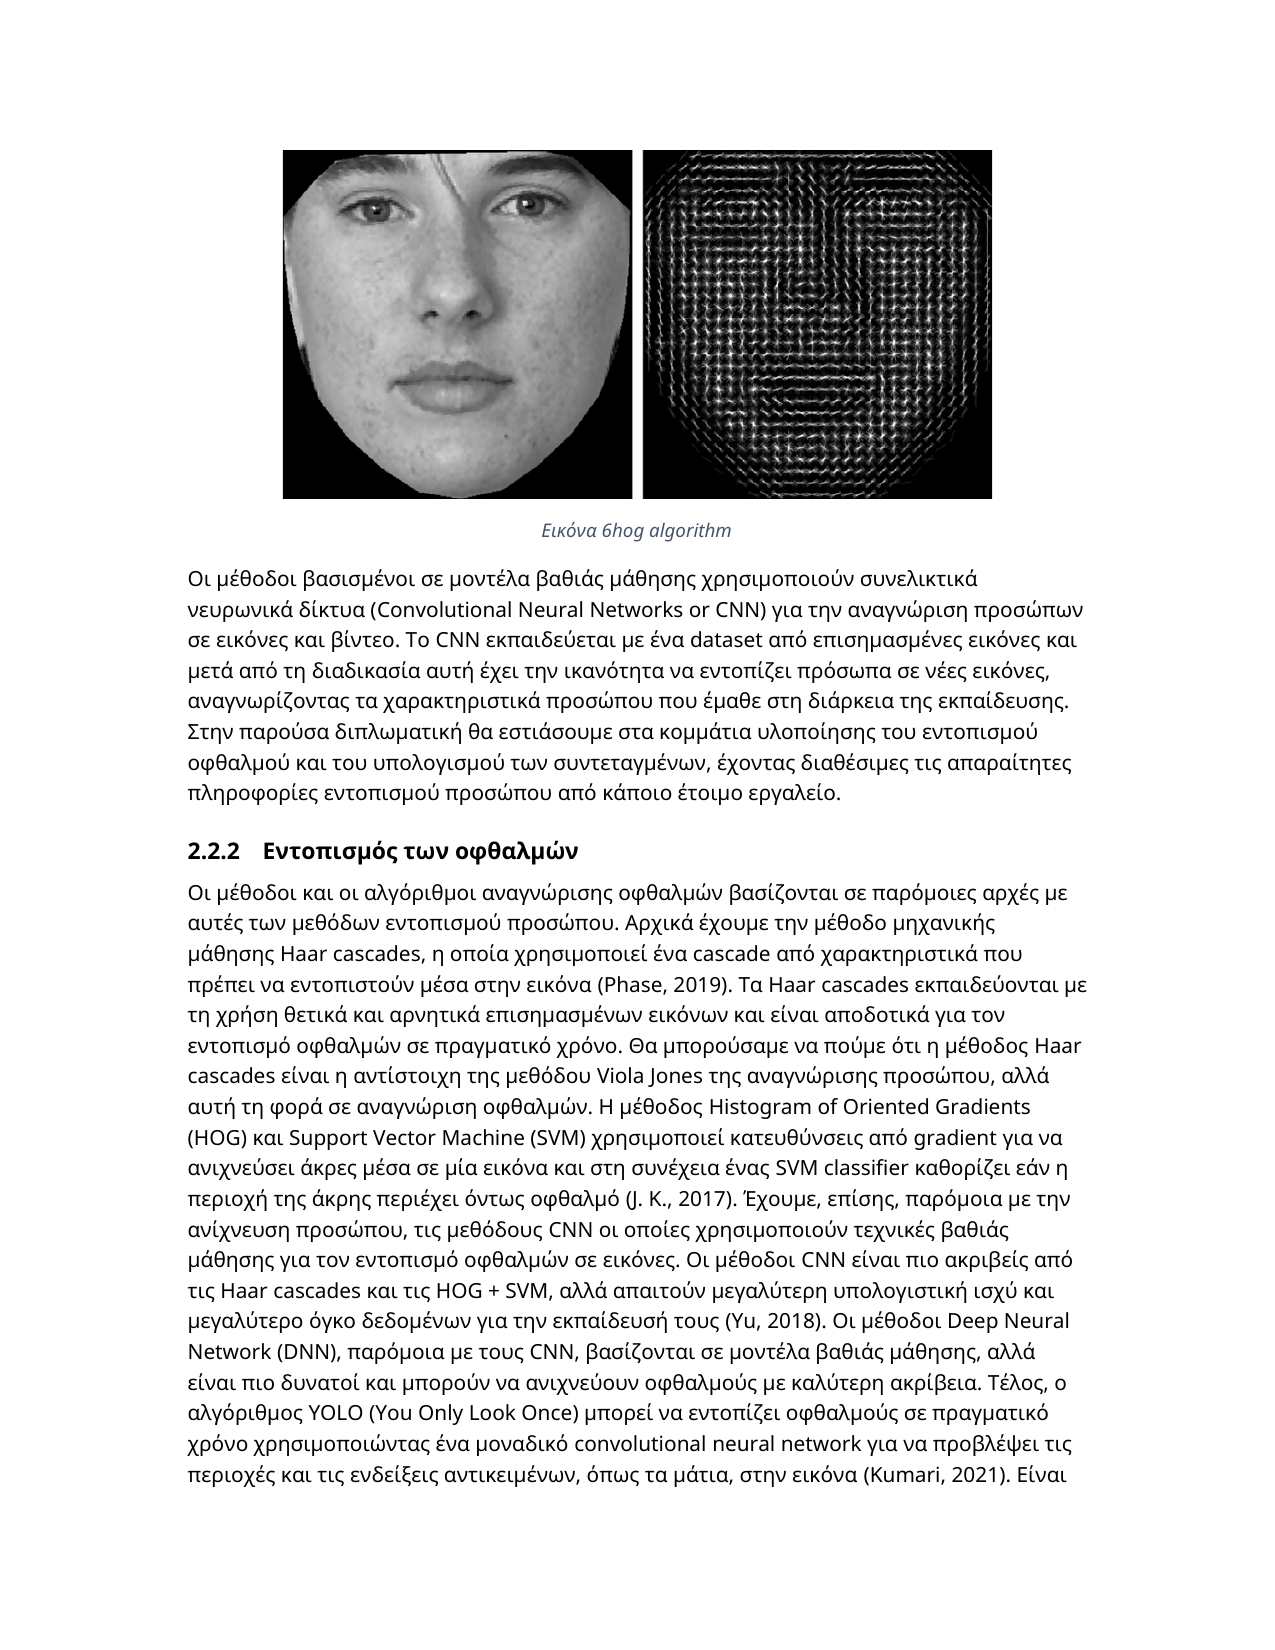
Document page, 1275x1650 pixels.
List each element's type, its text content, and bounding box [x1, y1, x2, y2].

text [187, 878, 1087, 1488]
text Οι μέθοδοι βασισμένοι σε μοντέλα βαθιάς μάθησης χρησιμοποιούν συνελικτικά νευρωνικά δίκτυα (Convolutional Neural Networks or CNN) για την αναγνώριση προσώπων σε εικόνες και βίντεο. Το CNN εκπαιδεύεται με ένα dataset από επισημασμένες εικόνες και μετά από τη διαδικασία αυτή έχει την ικανότητα να εντοπίζει πρόσωπα σε νέες εικόνες, αναγνωρίζοντας τα χαρακτηριστικά προσώπου που έμαθε στη διάρκεια της εκπαίδευσης. Στην παρούσα διπλωματική θα εστιάσουμε στα κομμάτια υλοποίησης του εντοπισμού οφθαλμού και του υπολογισμού των συντεταγμένων, έχοντας διαθέσιμες τις απαραίτητες πληροφορίες εντοπισμού προσώπου από κάποιο έτοιμο εργαλείο. [187, 564, 1087, 807]
text Εικόνα 6hog algorithm [187, 518, 1087, 543]
list Εντοπισμός των οφθαλμών [187, 834, 1087, 865]
